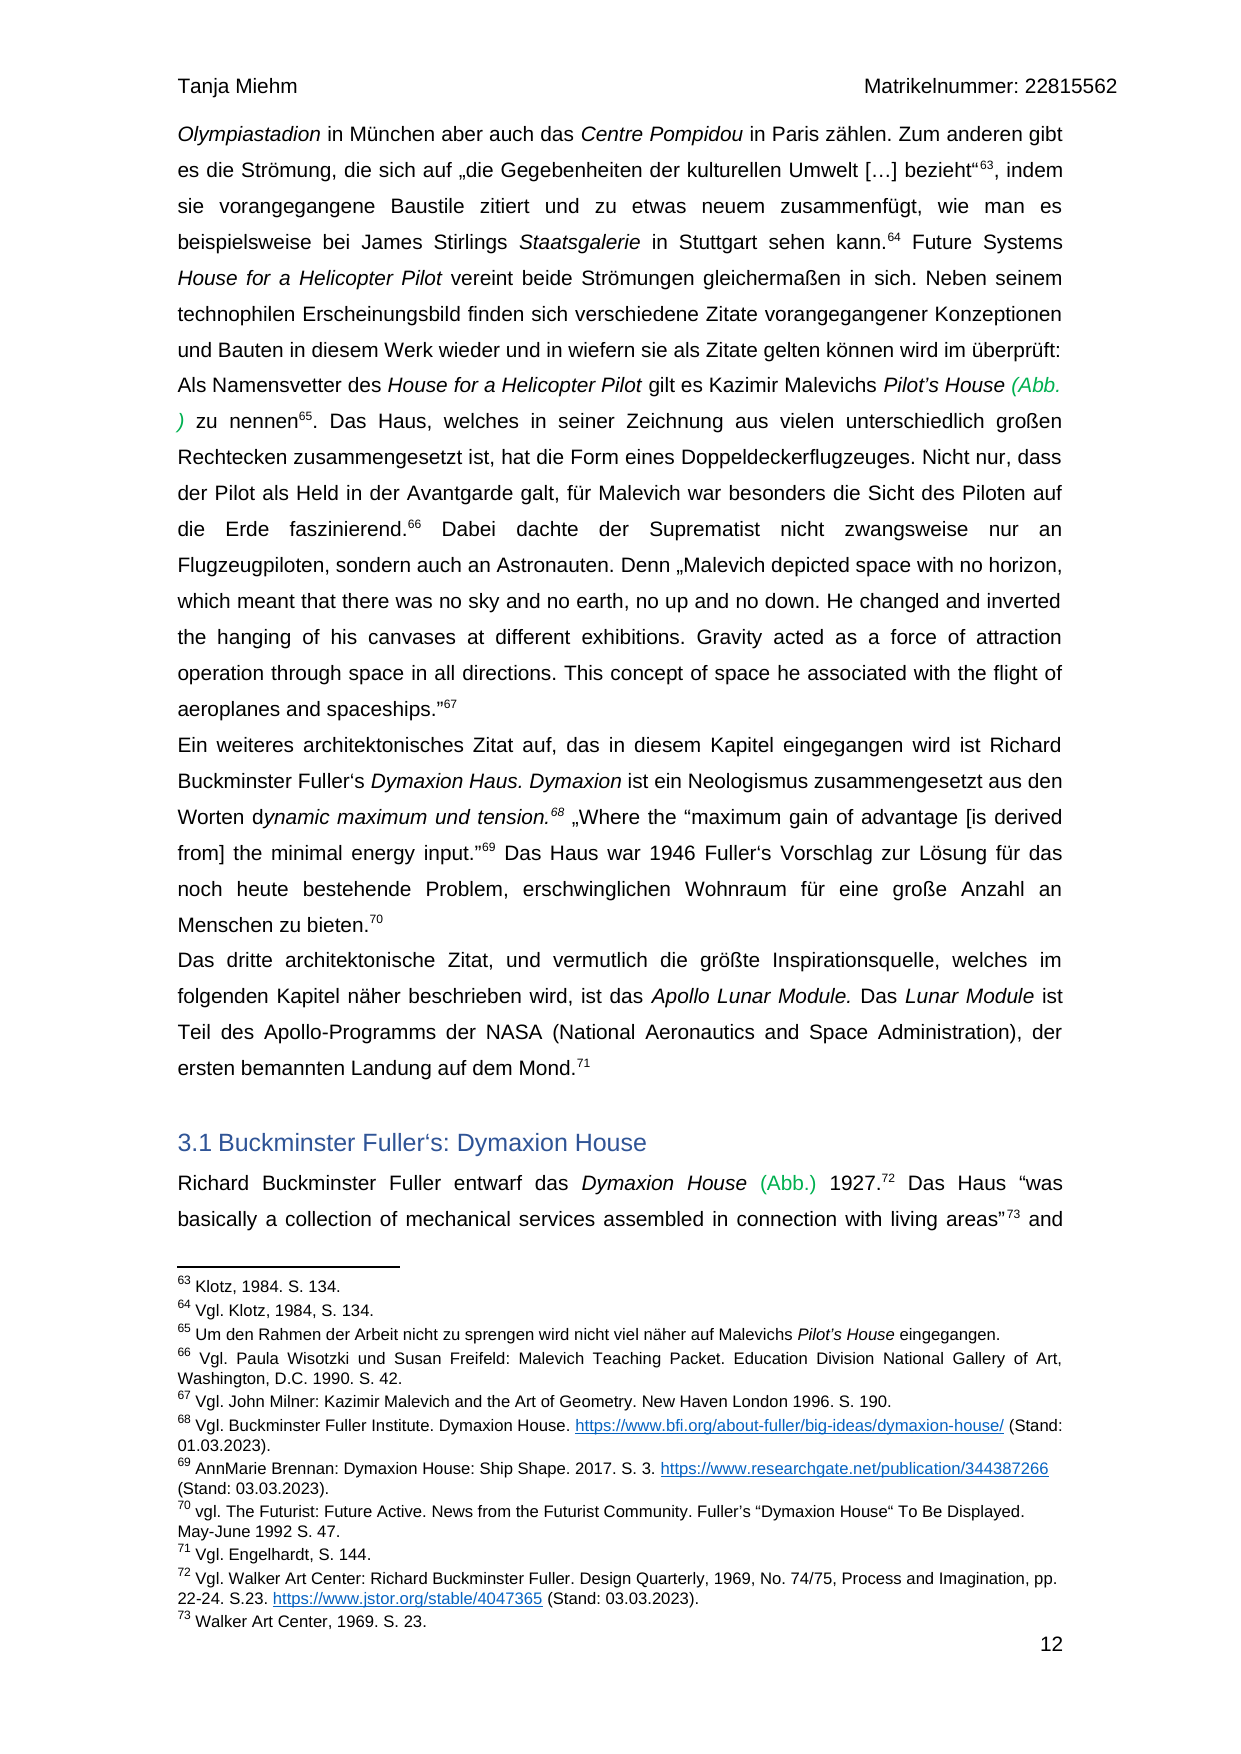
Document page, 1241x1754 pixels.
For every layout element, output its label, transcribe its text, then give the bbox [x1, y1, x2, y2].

text Als Namensvetter des House for a Helicopter Pilot gilt es Kazimir Malevichs Pilot’s House (Abb. ) zu nennen. Das Haus, welches in seiner Zeichnung aus vielen unterschiedlich großen Rechtecken zusammengesetzt ist, hat die Form eines Doppeldeckerflugzeuges. Nicht nur, dass der Pilot als Held in der Avantgarde galt, für Malevich war besonders die Sicht des Piloten auf die Erde faszinierend. Dabei dachte der Suprematist nicht zwangsweise nur an Flugzeugpiloten, sondern auch an Astronauten. Denn „Malevich depicted space with no horizon, which meant that there was no sky and no earth, no up and no down. He changed and inverted the hanging of his canvases at different exhibitions. Gravity acted as a force of attraction operation through space in all directions. This concept of space he associated with the flight of aeroplanes and spaceships.” [177, 373, 1063, 721]
text Das dritte architektonische Zitat, und vermutlich die größte Inspirationsquelle, welches im folgenden Kapitel näher beschrieben wird, ist das Apollo Lunar Module. Das Lunar Module ist Teil des Apollo-Programms der NASA (National Aeronautics and Space Administration), der ersten bemannten Landung auf dem Mond. [177, 948, 1063, 1080]
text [177, 1171, 1063, 1231]
subtitle Buckminster Fuller‘s: Dymaxion House [177, 1128, 1063, 1157]
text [177, 122, 1063, 361]
text Ein weiteres architektonisches Zitat auf, das in diesem Kapitel eingegangen wird ist Richard Buckminster Fuller‘s Dymaxion Haus. Dymaxion ist ein Neologismus zusammengesetzt aus den Worten dynamic maximum und tension. „Where the “maximum gain of advantage [is derived from] the minimal energy input.” Das Haus war 1946 Fuller‘s Vorschlag zur Lösung für das noch heute bestehende Problem, erschwinglichen Wohnraum für eine große Anzahl an Menschen zu bieten. [177, 733, 1063, 936]
